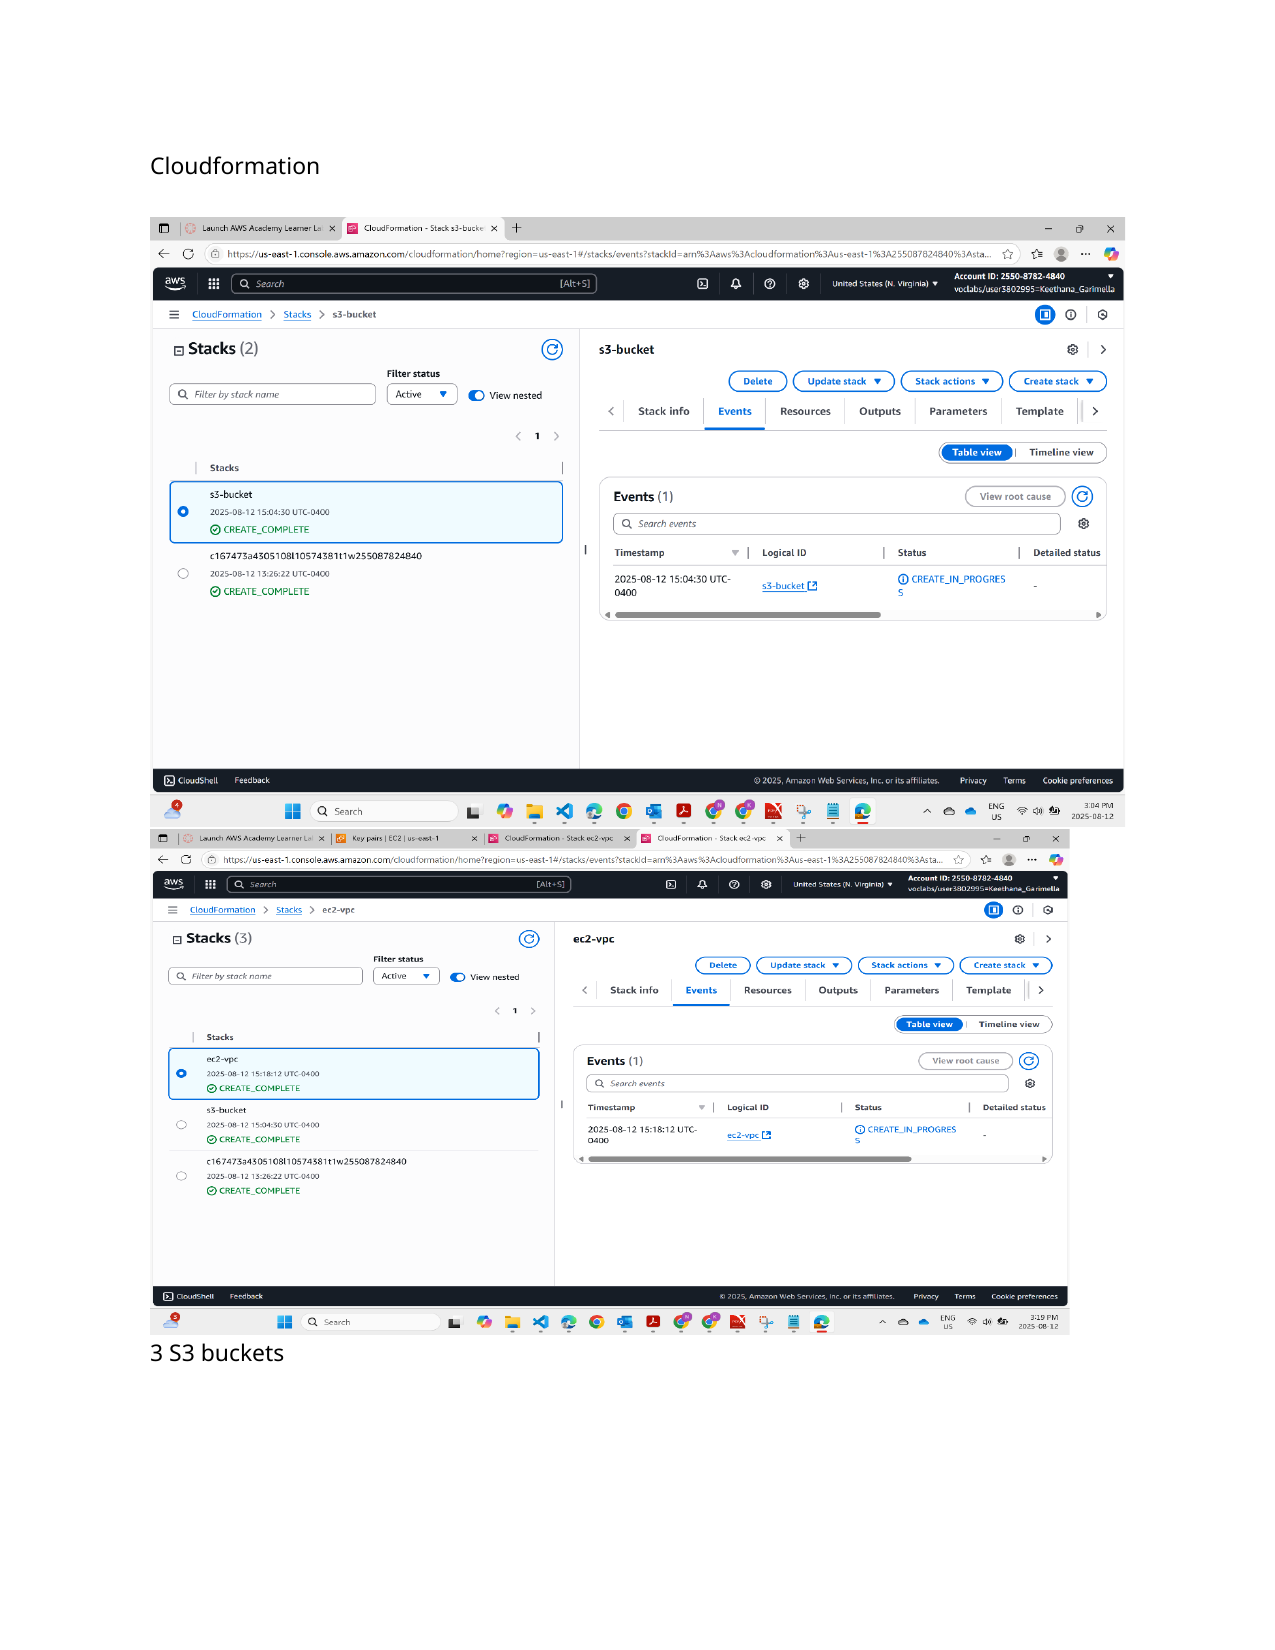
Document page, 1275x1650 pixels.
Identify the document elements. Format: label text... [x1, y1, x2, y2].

text Cloudformation 3 S3 buckets RDS creation [150, 150, 1125, 217]
picture [150, 829, 1070, 1335]
picture [150, 217, 1125, 827]
